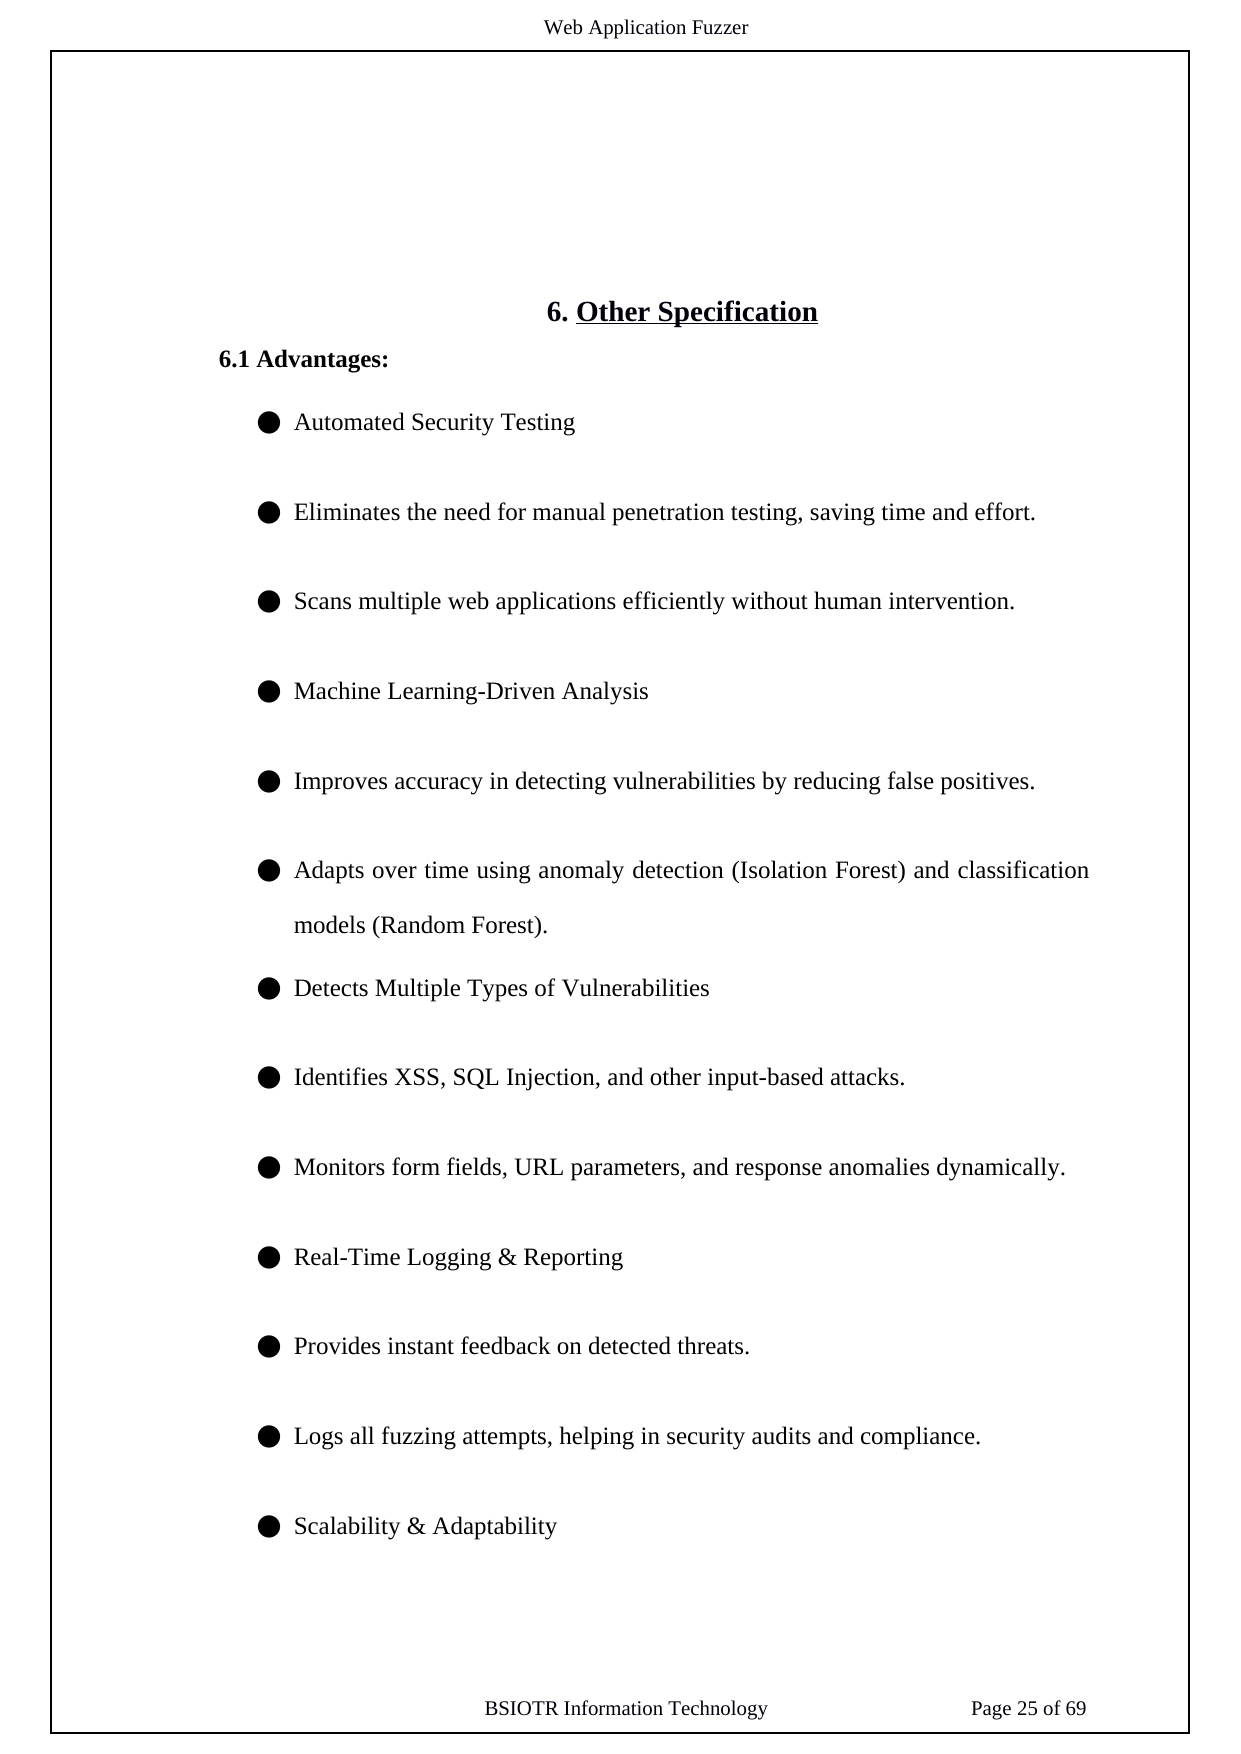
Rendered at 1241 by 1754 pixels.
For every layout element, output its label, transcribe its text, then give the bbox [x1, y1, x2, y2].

text 6.1 Advantages: [218, 344, 1090, 373]
list Automated Security Testing [256, 387, 1090, 447]
list Improves accuracy in detecting vulnerabilities by reducing false positives. [256, 746, 1090, 806]
list Adapts over time using anomaly detection (Isolation Forest) and classification models (Random Forest). [256, 836, 1090, 938]
list Machine Learning-Driven Analysis [256, 656, 1090, 716]
list Detects Multiple Types of Vulnerabilities [256, 953, 1090, 1013]
list Scans multiple web applications efficiently without human intervention. [256, 567, 1090, 626]
subtitle 6. Other Specification [218, 294, 1090, 327]
list Eliminates the need for manual penetration testing, saving time and effort. [256, 477, 1090, 537]
list Logs all fuzzing attempts, helping in security audits and compliance. [256, 1401, 1090, 1461]
list Identifies XSS, SQL Injection, and other input-based attacks. [256, 1043, 1090, 1102]
list Scalability & Adaptability [256, 1491, 1090, 1551]
list Provides instant feedback on detected threats. [256, 1312, 1090, 1371]
list Real-Time Logging & Reporting [256, 1222, 1090, 1282]
list Monitors form fields, URL parameters, and response anomalies dynamically. [256, 1132, 1090, 1192]
